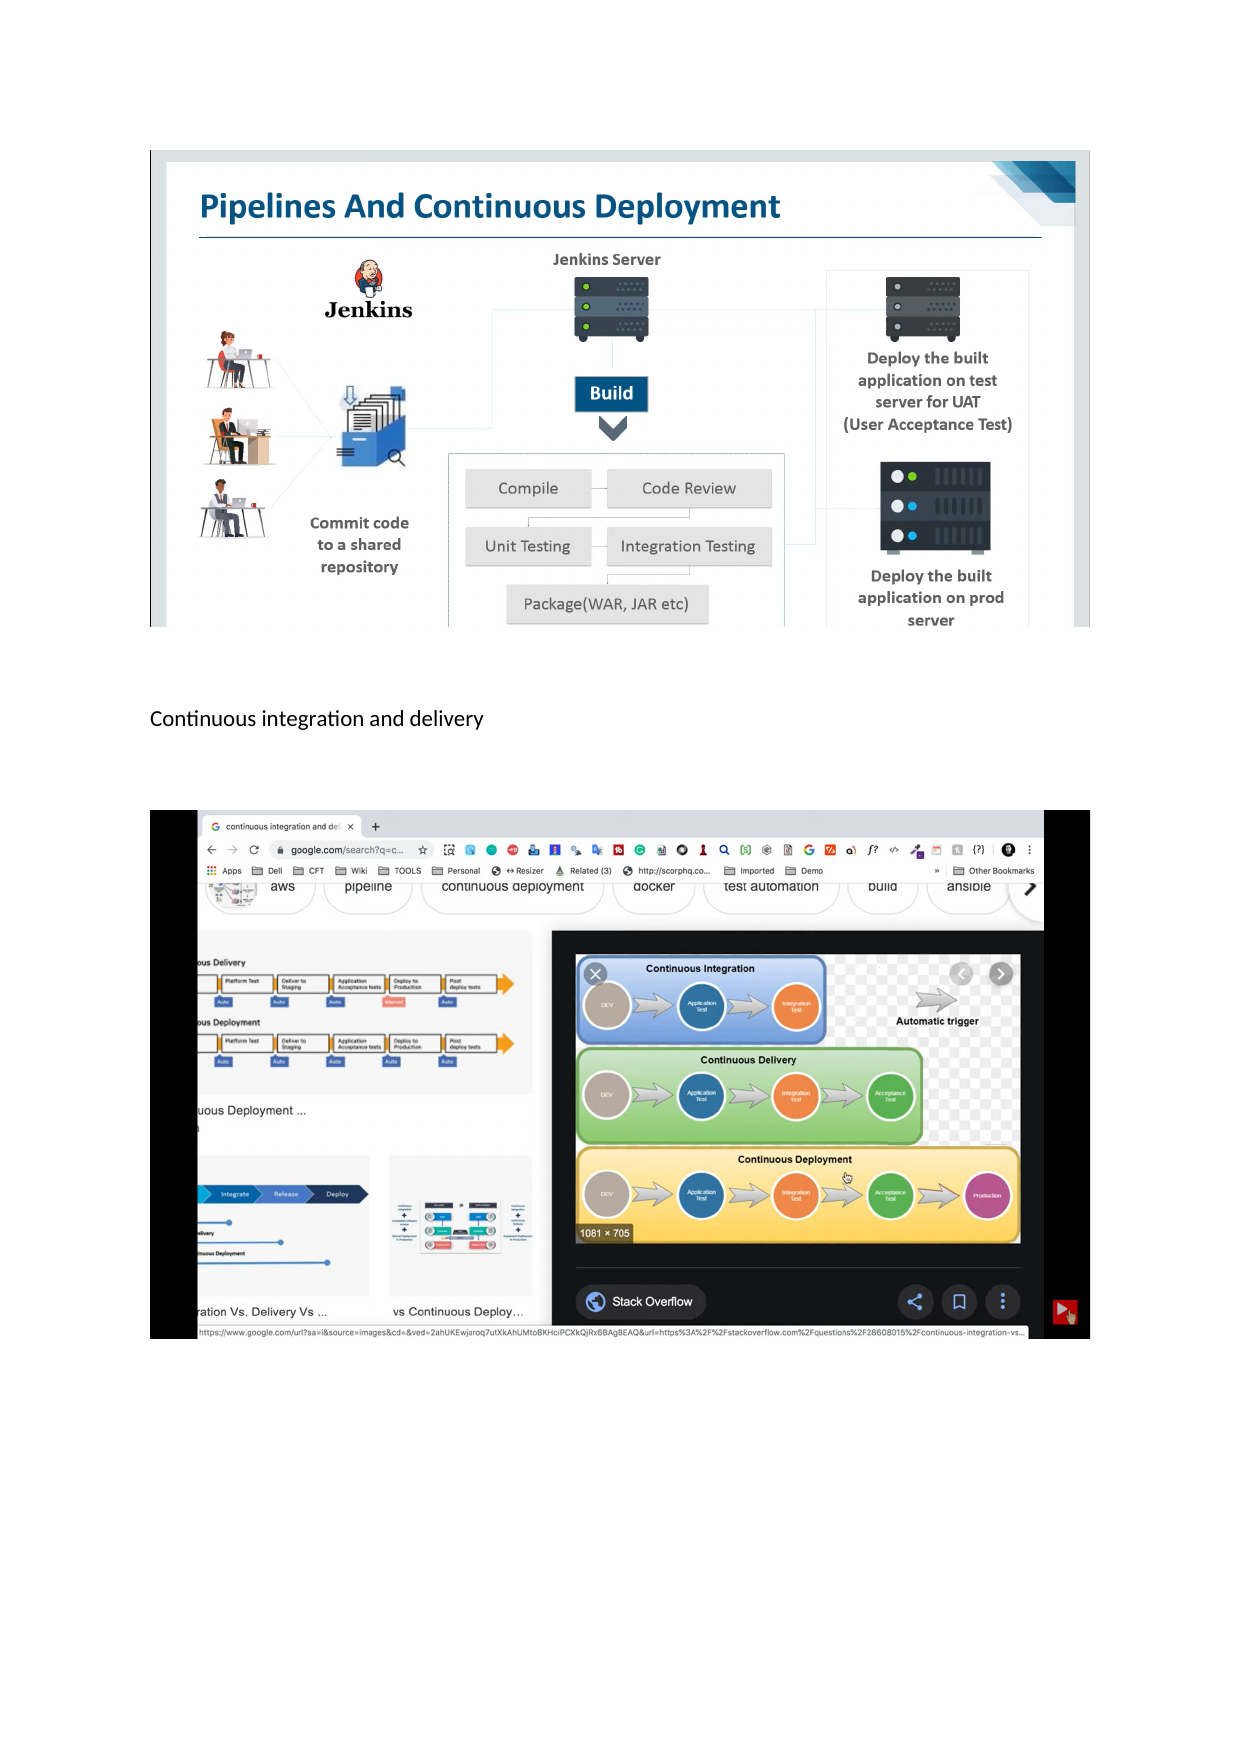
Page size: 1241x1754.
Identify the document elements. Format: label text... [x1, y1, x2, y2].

text Continuous integration and delivery [150, 704, 1090, 732]
picture [150, 810, 1091, 1339]
picture [150, 150, 1090, 627]
